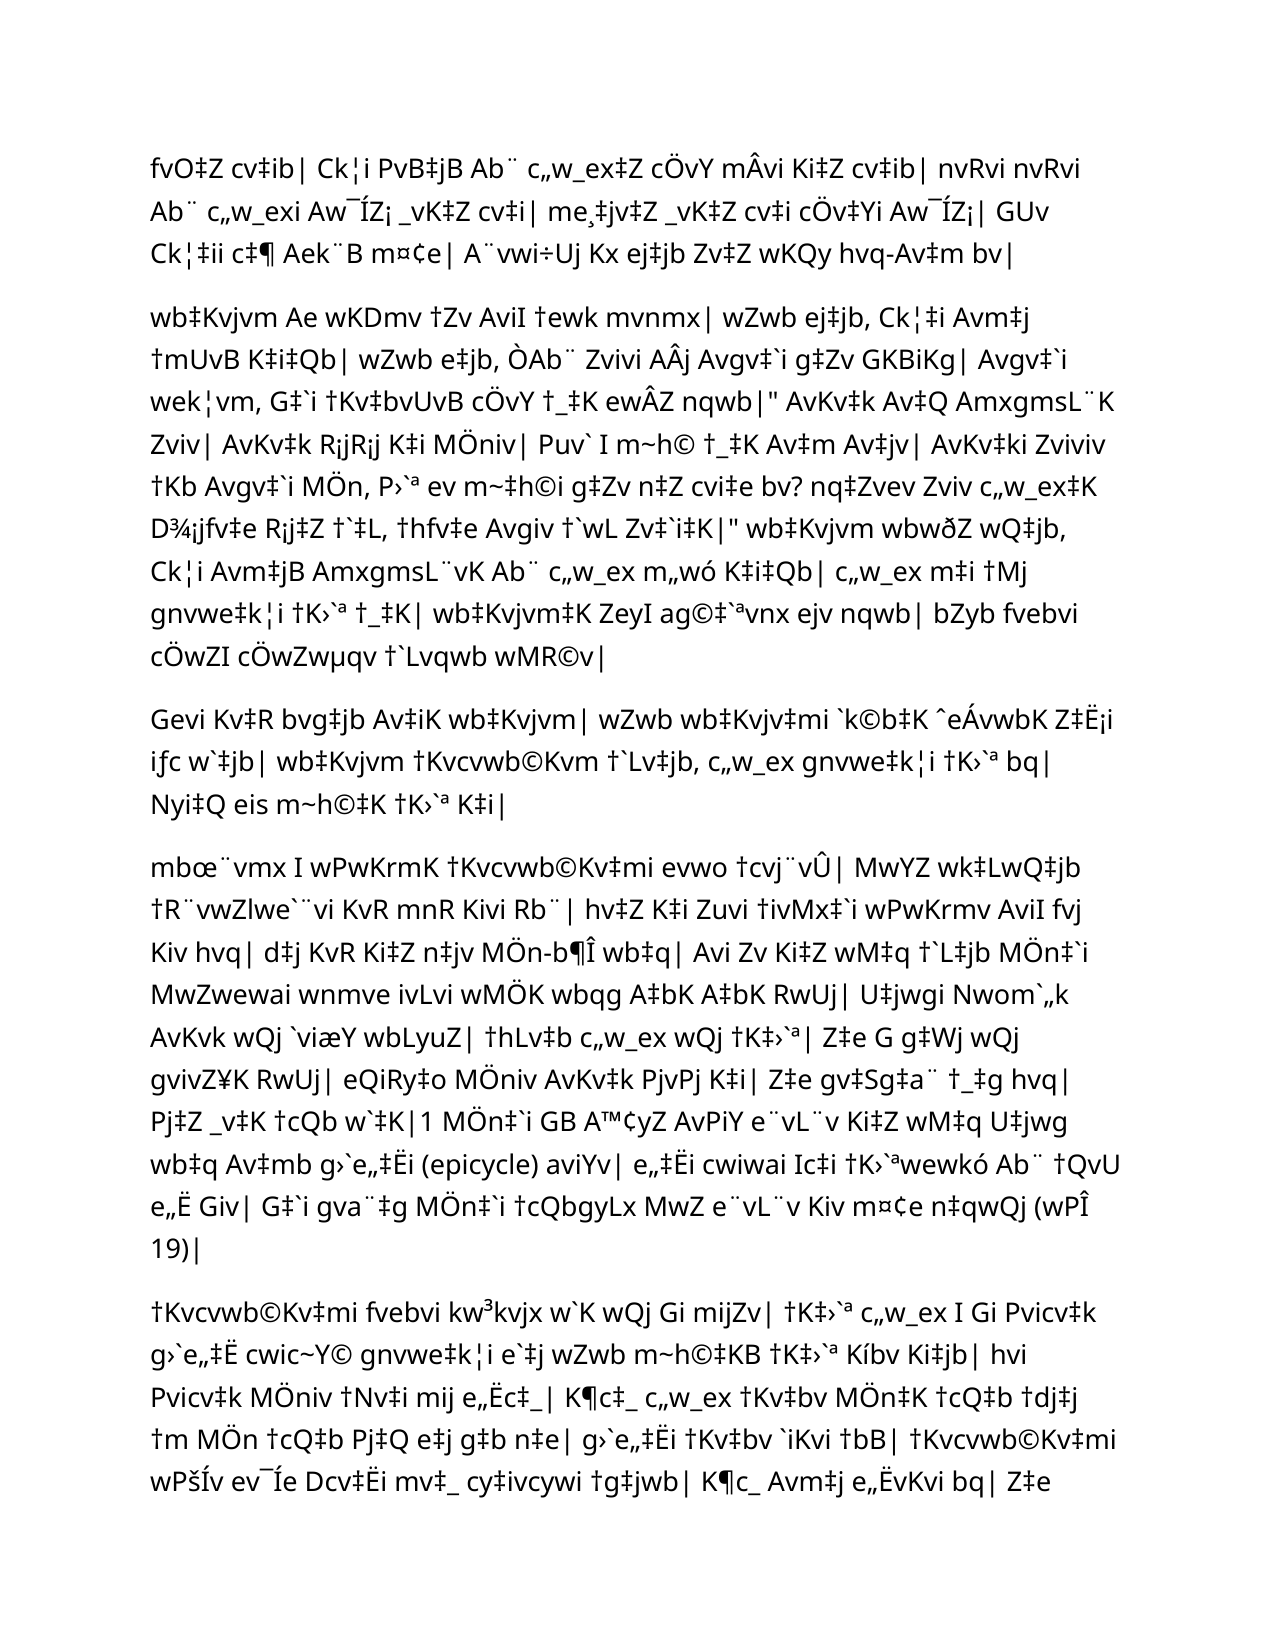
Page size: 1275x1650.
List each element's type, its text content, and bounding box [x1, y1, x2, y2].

text Gevi Kv‡R bvg‡jb Av‡iK wb‡Kvjvm| wZwb wb‡Kvjv‡mi `k©b‡K ˆeÁvwbK Z‡Ë¡i iƒc w`‡jb| wb‡Kvjvm †Kvcvwb©Kvm †`Lv‡jb, c„w_ex gnvwe‡k¦i †K›`ª bq| Nyi‡Q eis m~h©‡K †K›`ª K‡i| [150, 700, 1125, 822]
text mbœ¨vmx I wPwKrmK †Kvcvwb©Kv‡mi evwo †cvj¨vÛ| MwYZ wk‡LwQ‡jb †R¨vwZlwe`¨vi KvR mnR Kivi Rb¨| hv‡Z K‡i Zuvi †ivMx‡`i wPwKrmv AviI fvj Kiv hvq| d‡j KvR Ki‡Z n‡jv MÖn-b¶Î wb‡q| Avi Zv Ki‡Z wM‡q †`L‡jb MÖn‡`i MwZwewai wnmve ivLvi wMÖK wbqg A‡bK A‡bK RwUj| U‡jwgi Nwom`„k AvKvk wQj `viæY wbLyuZ| †hLv‡b c„w_ex wQj †K‡›`ª| Z‡e G g‡Wj wQj gvivZ¥K RwUj| eQiRy‡o MÖniv AvKv‡k PjvPj K‡i| Z‡e gv‡Sg‡a¨ †_‡g hvq| Pj‡Z _v‡K †cQb w`‡K|1 MÖn‡`i GB A™¢yZ AvPiY e¨vL¨v Ki‡Z wM‡q U‡jwg wb‡q Av‡mb g›`e„‡Ëi (epicycle) aviYv| e„‡Ëi cwiwai Ic‡i †K›`ªwewkó Ab¨ †QvU e„Ë Giv| G‡`i gva¨‡g MÖn‡`i †cQbgyLx MwZ e¨vL¨v Kiv m¤¢e n‡qwQj (wPÎ 19)| [150, 848, 1125, 1267]
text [150, 1293, 1125, 1500]
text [150, 150, 1125, 272]
text wb‡Kvjvm Ae wKDmv †Zv AviI †ewk mvnmx| wZwb ej‡jb, Ck¦‡i Avm‡j †mUvB K‡i‡Qb| wZwb e‡jb, ÒAb¨ Zvivi AÂj Avgv‡`i g‡Zv GKBiKg| Avgv‡`i wek¦vm, G‡`i †Kv‡bvUvB cÖvY †_‡K ewÂZ nqwb|" AvKv‡k Av‡Q AmxgmsL¨K Zviv| AvKv‡k R¡jR¡j K‡i MÖniv| Puv` I m~h© †_‡K Av‡m Av‡jv| AvKv‡ki Zviviv †Kb Avgv‡`i MÖn, P›`ª ev m~‡h©i g‡Zv n‡Z cvi‡e bv? nq‡Zvev Zviv c„w_ex‡K D¾¡jfv‡e R¡j‡Z †`‡L, †hfv‡e Avgiv †`wL Zv‡`i‡K|" wb‡Kvjvm wbwðZ wQ‡jb, Ck¦i Avm‡jB AmxgmsL¨vK Ab¨ c„w_ex m„wó K‡i‡Qb| c„w_ex m‡i †Mj gnvwe‡k¦i †K›`ª †_‡K| wb‡Kvjvm‡K ZeyI ag©‡`ªvnx ejv nqwb| bZyb fvebvi cÖwZI cÖwZwµqv †`Lvqwb wMR©v| [150, 298, 1125, 674]
